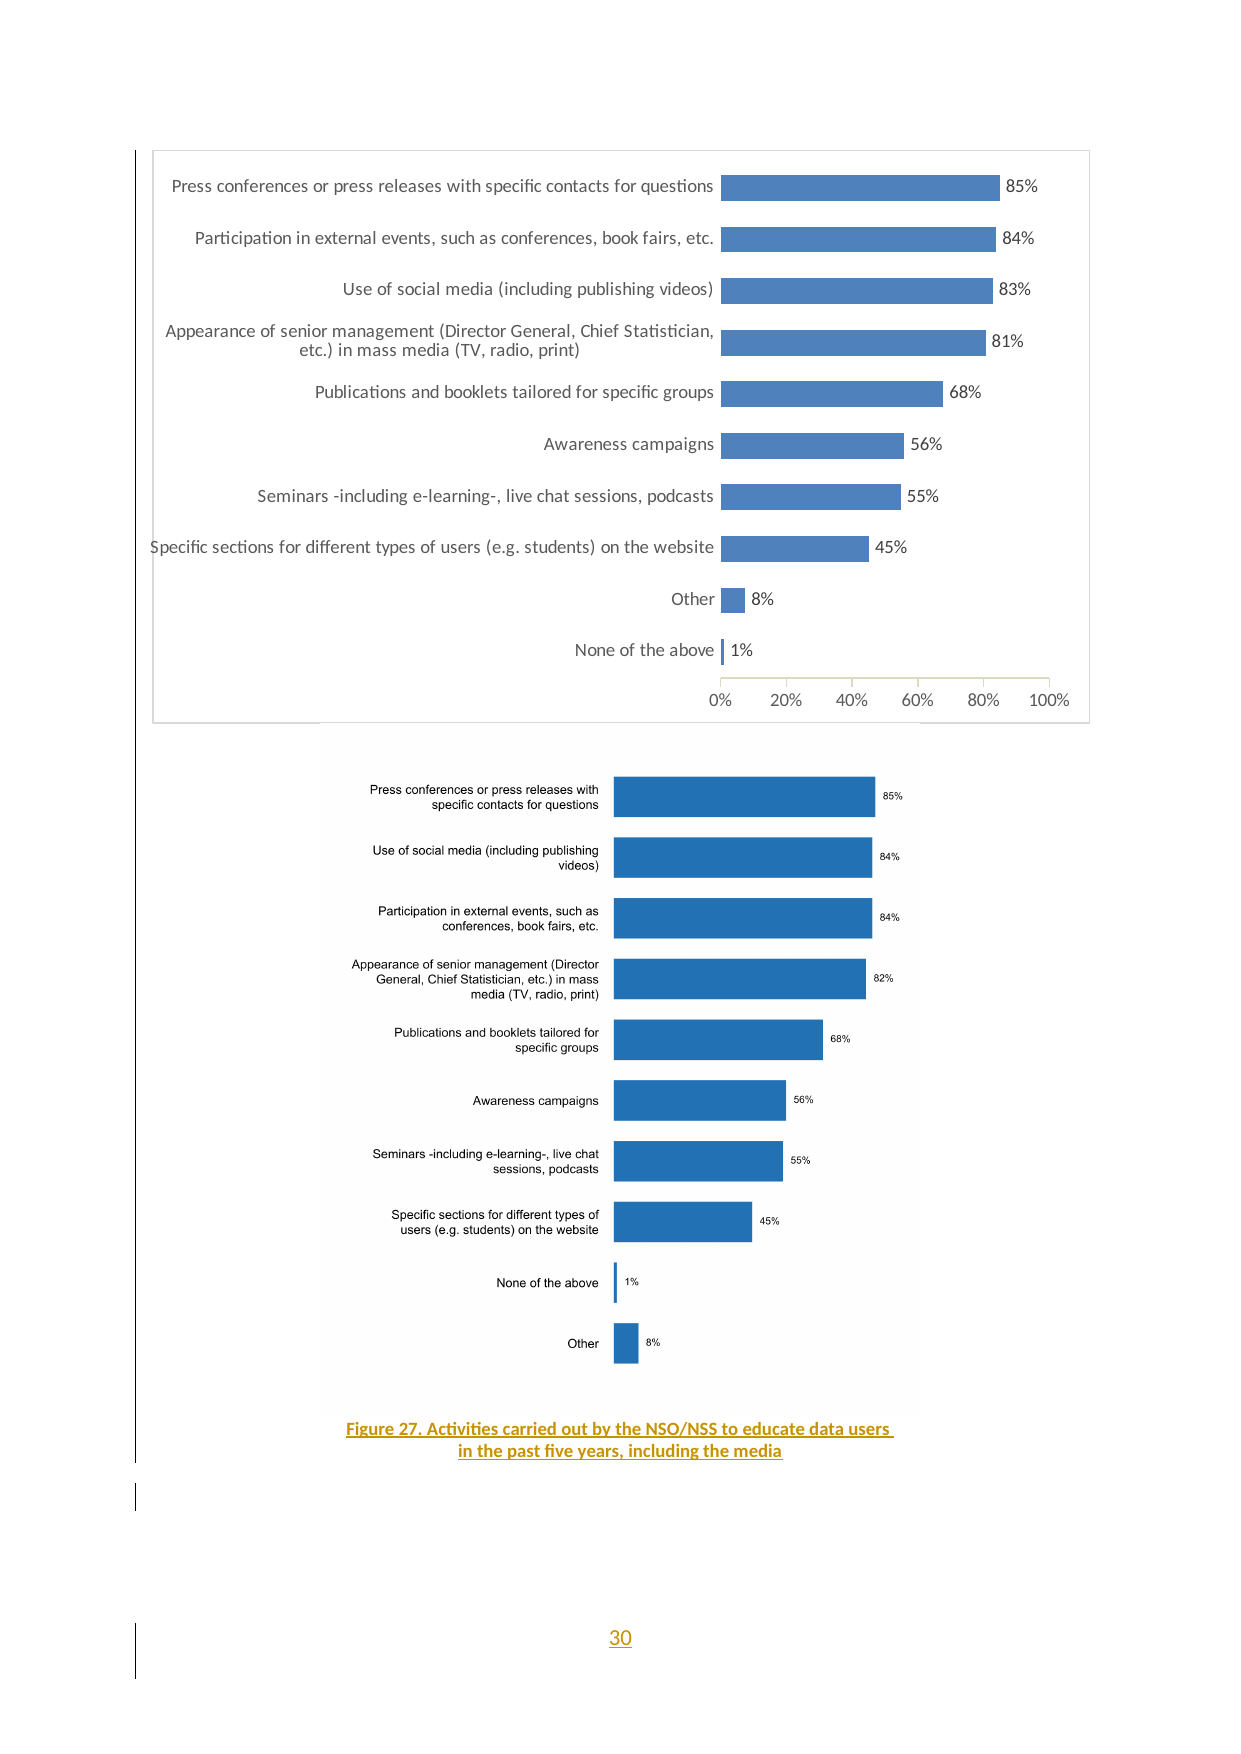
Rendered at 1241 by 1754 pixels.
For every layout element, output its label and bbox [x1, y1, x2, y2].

picture [320, 723, 920, 1417]
